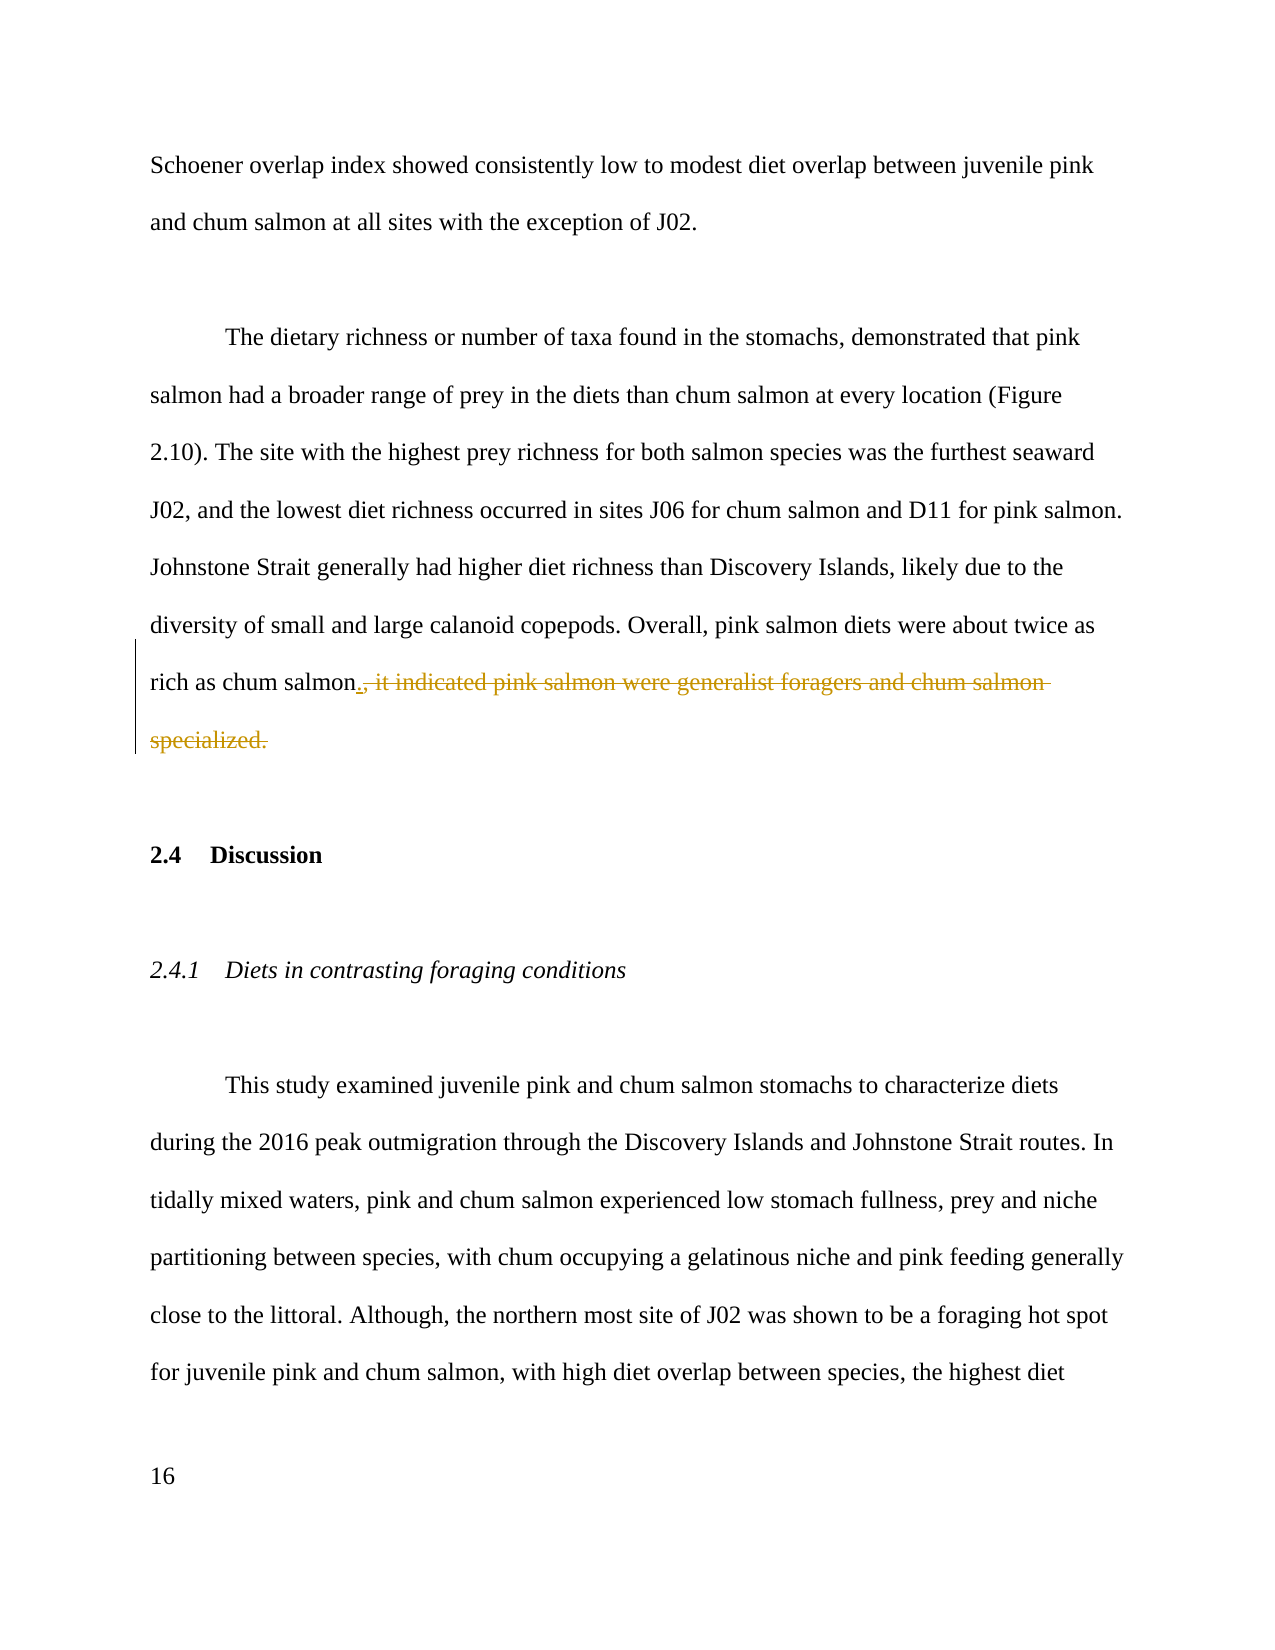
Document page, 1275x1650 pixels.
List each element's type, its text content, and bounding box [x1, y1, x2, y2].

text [150, 150, 1125, 236]
subtitle Diets in contrasting foraging conditions [150, 955, 1125, 984]
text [150, 1070, 1125, 1386]
subtitle Discussion [150, 840, 1125, 869]
text The dietary richness or number of taxa found in the stomachs, demonstrated that pink salmon had a broader range of prey in the diets than chum salmon at every location (Figure 2.10). The site with the highest prey richness for both salmon species was the furthest seaward J02, and the lowest diet richness occurred in sites J06 for chum salmon and D11 for pink salmon. Johnstone Strait generally had higher diet richness than Discovery Islands, likely due to the diversity of small and large calanoid copepods. Overall, pink salmon diets were about twice as rich as chum salmon [150, 322, 1125, 754]
